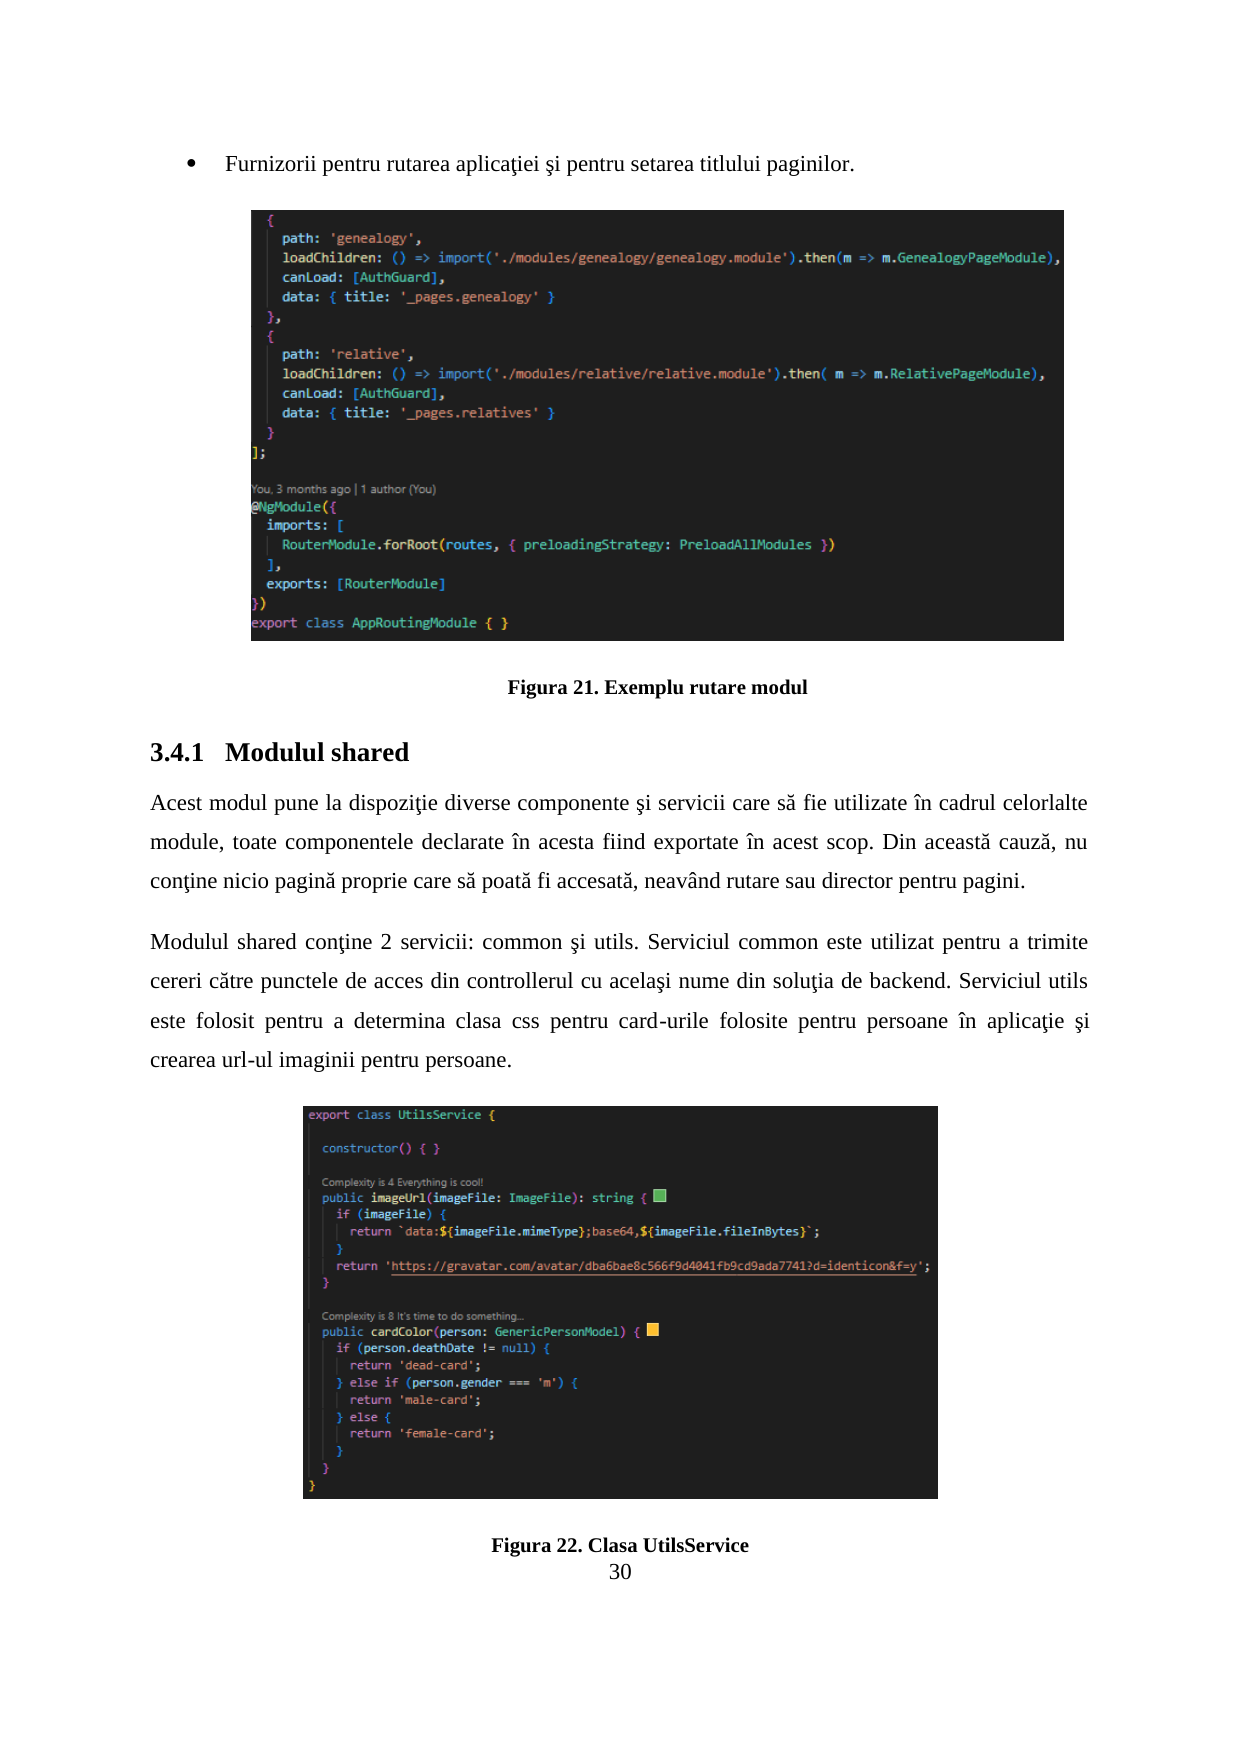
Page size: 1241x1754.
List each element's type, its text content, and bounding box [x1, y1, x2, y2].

text Figura 22. Clasa UtilsService [150, 1533, 1090, 1557]
text Modulul shared conţine 2 servicii: common şi utils. Serviciul common este utilizat pentru a trimite cereri către punctele de acces din controllerul cu acelaşi nume din soluţia de backend. Serviciul utils este folosit pentru a determina clasa css pentru card-urile folosite pentru persoane în aplicaţie şi crearea url-ul imaginii pentru persoane. [150, 928, 1090, 1073]
text Figura 21. Exemplu rutare modul [225, 674, 1090, 699]
subtitle Modulul shared [150, 736, 1090, 767]
picture [303, 1106, 938, 1499]
picture [251, 210, 1064, 641]
text Acest modul pune la dispoziţie diverse componente şi servicii care să fie utilizate în cadrul celorlalte module, toate componentele declarate în acesta fiind exportate în acest scop. Din această cauză, nu conţine nicio pagină proprie care să poată fi accesată, neavând rutare sau director pentru pagini. [150, 788, 1090, 894]
list Furnizorii pentru rutarea aplicaţiei şi pentru setarea titlului paginilor. [187, 150, 1090, 176]
